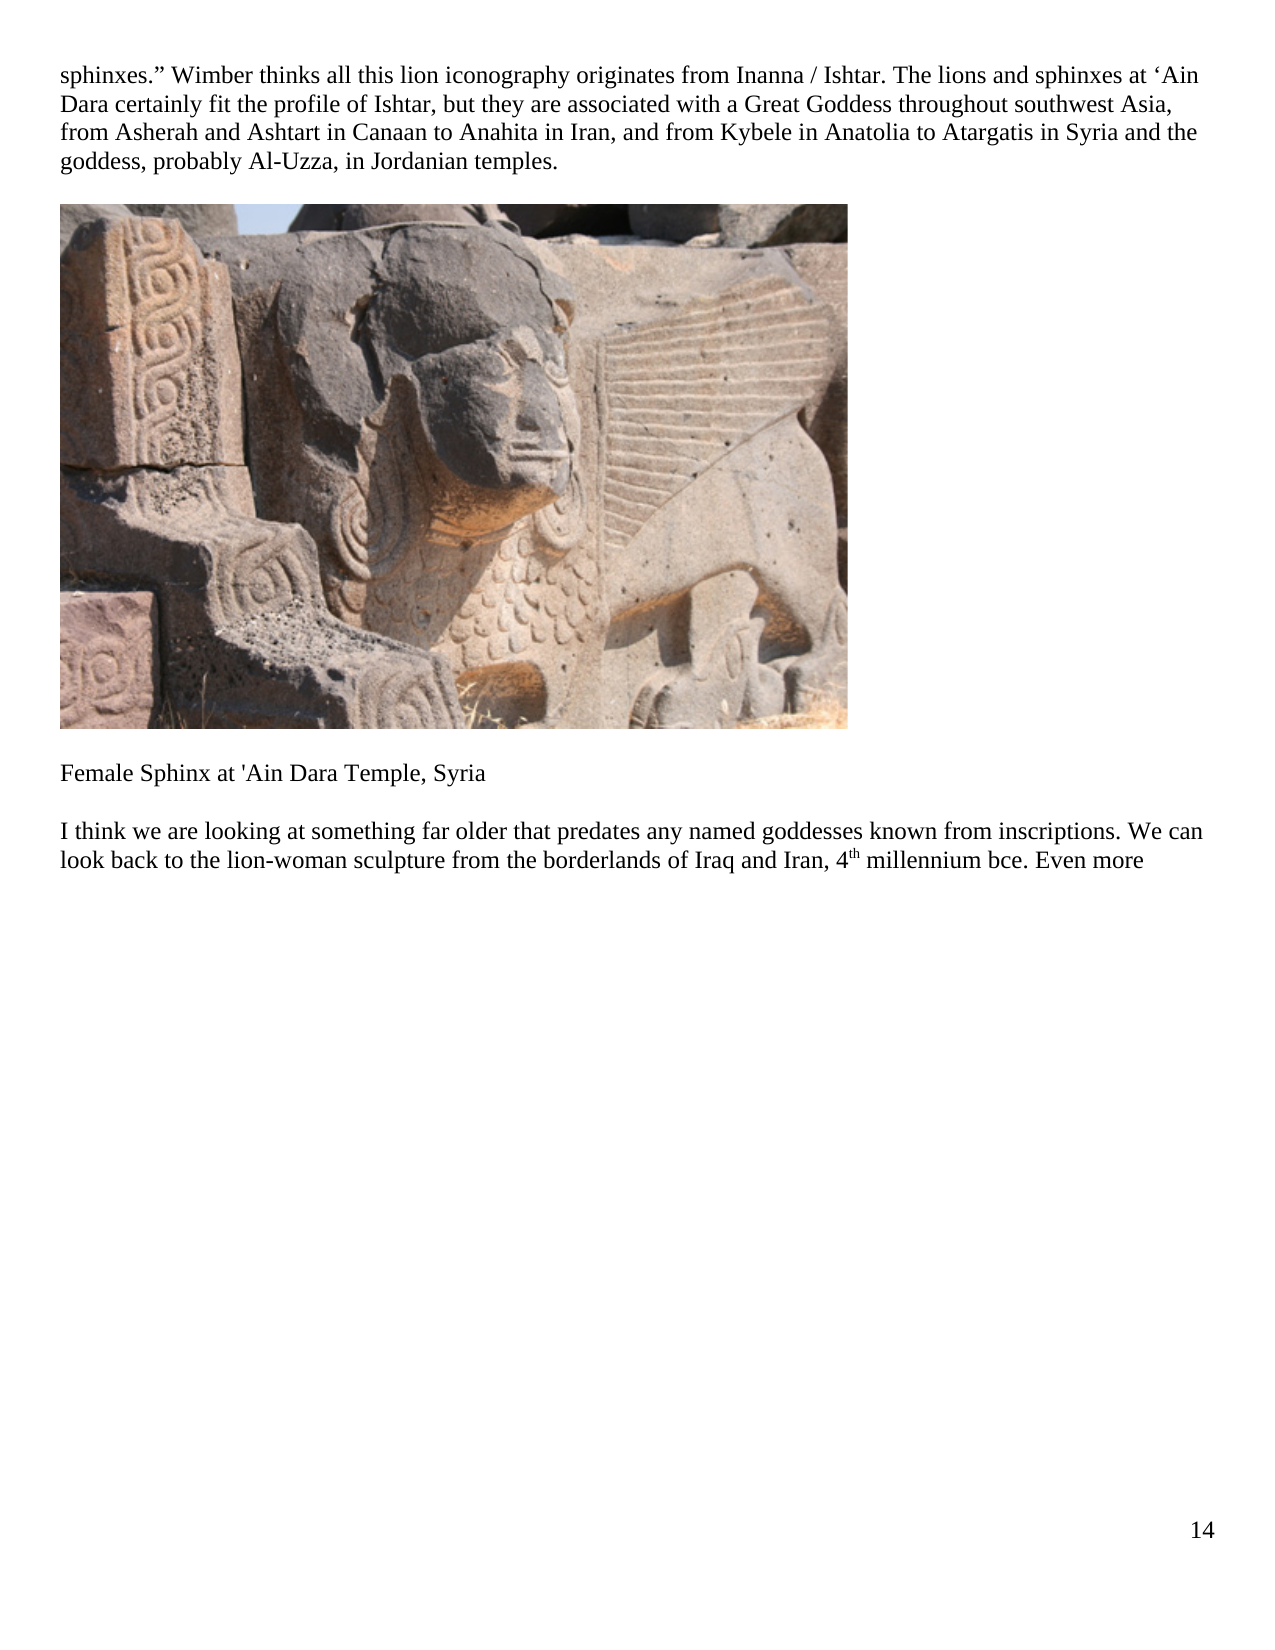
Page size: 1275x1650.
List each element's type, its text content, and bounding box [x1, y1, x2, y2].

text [60, 60, 1215, 175]
text I think we are looking at something far older that predates any named goddesses known from inscriptions. We can look back to the lion-woman sculpture from the borderlands of Iraq and Iran, 4th millennium bce. Even more [60, 816, 1215, 874]
text Female Sphinx at 'Ain Dara Temple, Syria [60, 758, 1215, 787]
picture [60, 204, 848, 729]
